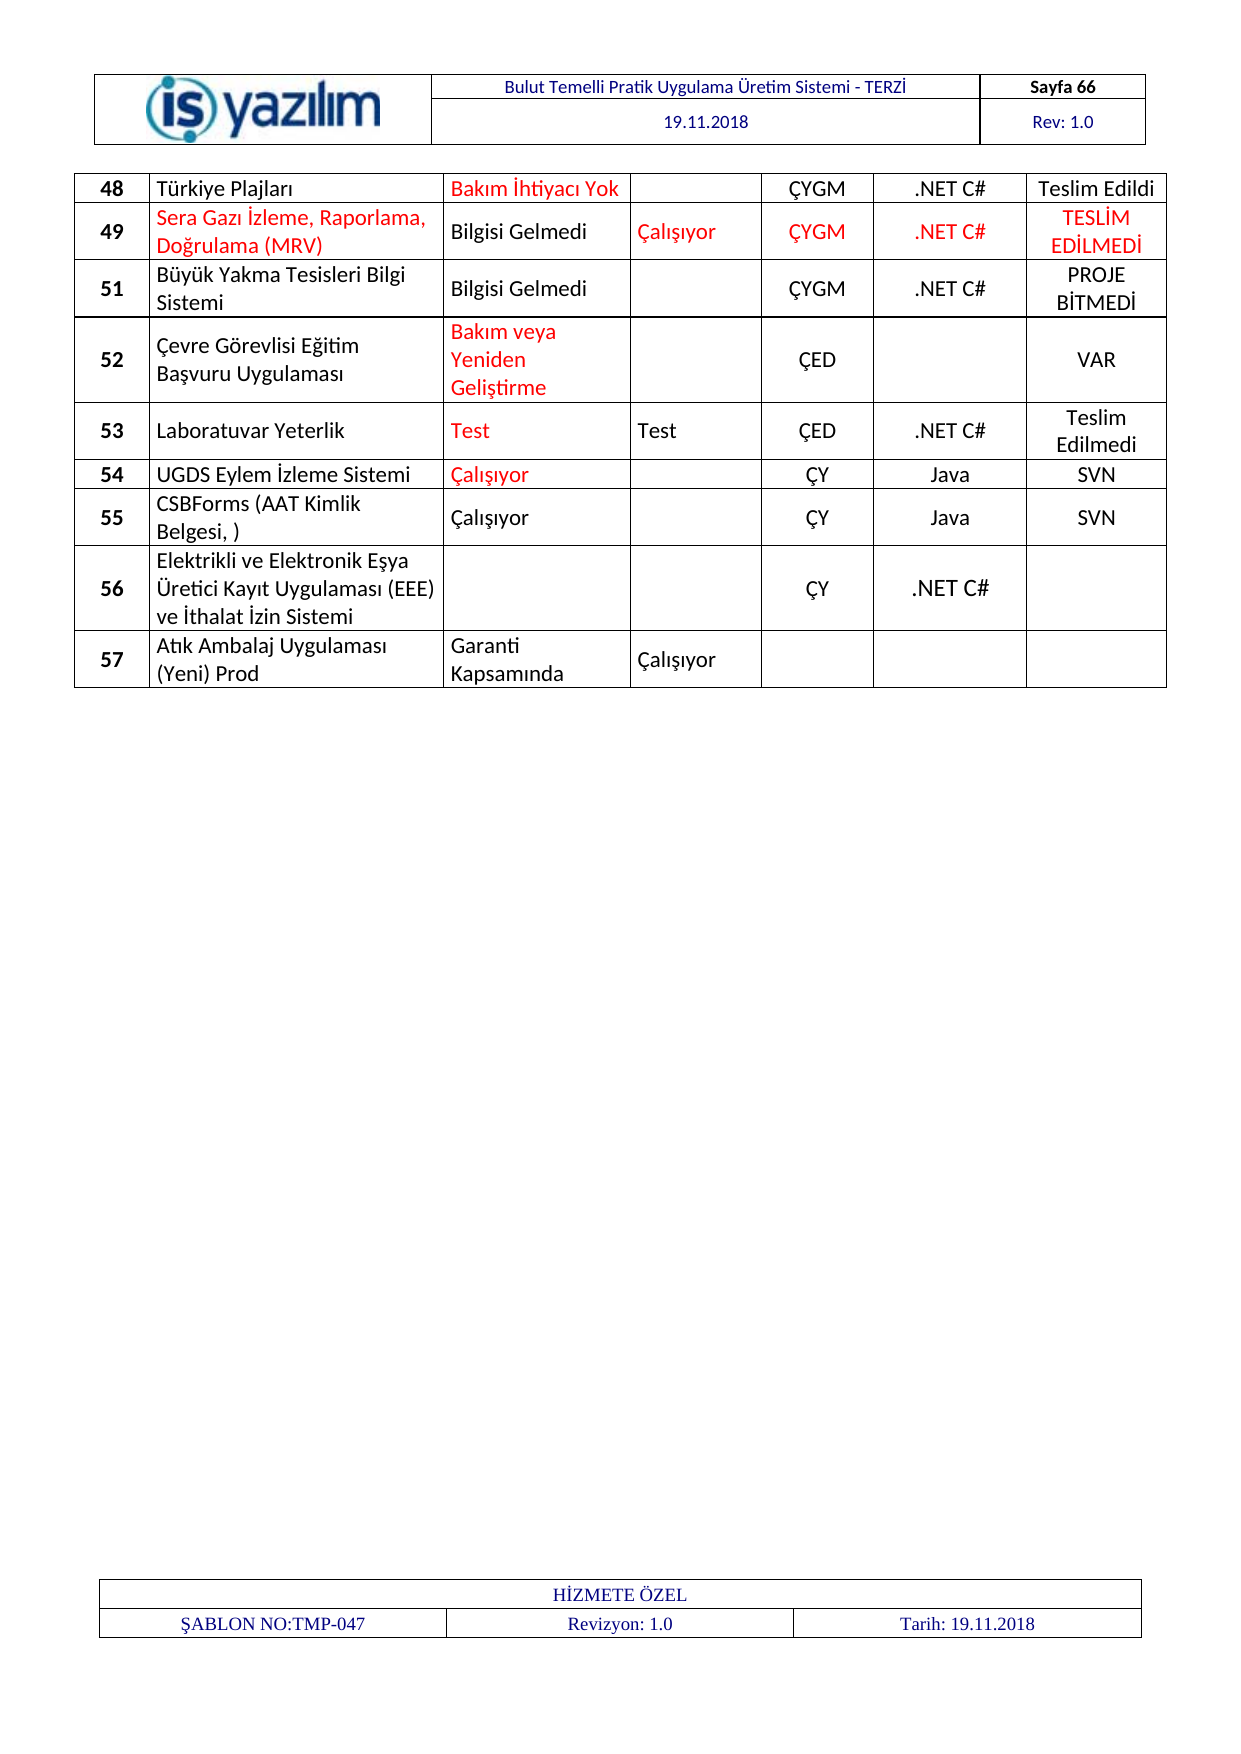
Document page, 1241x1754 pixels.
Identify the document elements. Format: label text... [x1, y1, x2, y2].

table_cell 57 [75, 631, 149, 687]
table_cell 49 [75, 203, 149, 259]
table_cell 48 [75, 174, 149, 202]
table_cell Türkiye Plajları [150, 174, 443, 202]
table_cell SVN [1027, 489, 1166, 545]
table_cell SVN [1027, 460, 1166, 488]
table_cell [1027, 631, 1166, 687]
table_cell Teslim Edildi [1027, 174, 1166, 202]
table_cell Çalışıyor [444, 489, 630, 545]
table_cell ÇED [762, 318, 873, 402]
table_cell Laboratuvar Yeterlik [150, 403, 443, 459]
picture [146, 75, 380, 143]
table_cell Garanti Kapsamında [444, 631, 630, 687]
table_cell ÇYGM [762, 174, 873, 202]
table_cell Çalışıyor [444, 460, 630, 488]
table_cell [631, 174, 761, 202]
table_cell Java [874, 489, 1026, 545]
table_cell Atık Ambalaj Uygulaması (Yeni) Prod [150, 631, 443, 687]
table_cell [631, 460, 761, 488]
table_cell ÇY [762, 546, 873, 630]
table_cell ÇYGM [762, 260, 873, 316]
table_cell Büyük Yakma Tesisleri Bilgi Sistemi [150, 260, 443, 316]
table_cell TESLİM EDİLMEDİ [1027, 203, 1166, 259]
table_cell PROJE BİTMEDİ [1027, 260, 1166, 316]
table_cell [631, 489, 761, 545]
table_cell .NET C# [874, 403, 1026, 459]
table_cell [444, 546, 630, 630]
table_cell UGDS Eylem İzleme Sistemi [150, 460, 443, 488]
table_cell 54 [75, 460, 149, 488]
table_cell .NET C# [874, 203, 1026, 259]
table_cell 51 [75, 260, 149, 316]
table_cell ÇED [762, 403, 873, 459]
table_cell Çalışıyor [631, 631, 761, 687]
table_cell 55 [75, 489, 149, 545]
table_cell ÇYGM [762, 203, 873, 259]
table_cell [631, 546, 761, 630]
table_cell Bilgisi Gelmedi [444, 260, 630, 316]
table_cell Sera Gazı İzleme, Raporlama, Doğrulama (MRV) [150, 203, 443, 259]
table_cell Teslim Edilmedi [1027, 403, 1166, 459]
table_cell Bakım veya Yeniden Geliştirme [444, 318, 630, 402]
table_cell [762, 631, 873, 687]
table_cell [1027, 546, 1166, 630]
table_cell .NET C# [874, 174, 1026, 202]
table_cell Test [444, 403, 630, 459]
table_cell [631, 260, 761, 316]
table_cell [631, 318, 761, 402]
table_cell [874, 318, 1026, 402]
table_cell Çalışıyor [631, 203, 761, 259]
table_cell 56 [75, 546, 149, 630]
table_cell Bilgisi Gelmedi [444, 203, 630, 259]
table_cell [874, 631, 1026, 687]
table_cell CSBForms (AAT Kimlik Belgesi, ) [150, 489, 443, 545]
table_cell Bakım İhtiyacı Yok [444, 174, 630, 202]
table_cell ÇY [762, 489, 873, 545]
table_cell .NET C# [874, 260, 1026, 316]
table_cell VAR [1027, 318, 1166, 402]
table_cell Elektrikli ve Elektronik Eşya Üretici Kayıt Uygulaması (EEE) ve İthalat İzin Sistemi [150, 546, 443, 630]
table_cell ÇY [762, 460, 873, 488]
table_cell 53 [75, 403, 149, 459]
table_cell .NET C# [874, 546, 1026, 630]
table_cell 52 [75, 318, 149, 402]
table_cell Çevre Görevlisi Eğitim Başvuru Uygulaması [150, 318, 443, 402]
table_cell Test [631, 403, 761, 459]
table_cell Java [874, 460, 1026, 488]
